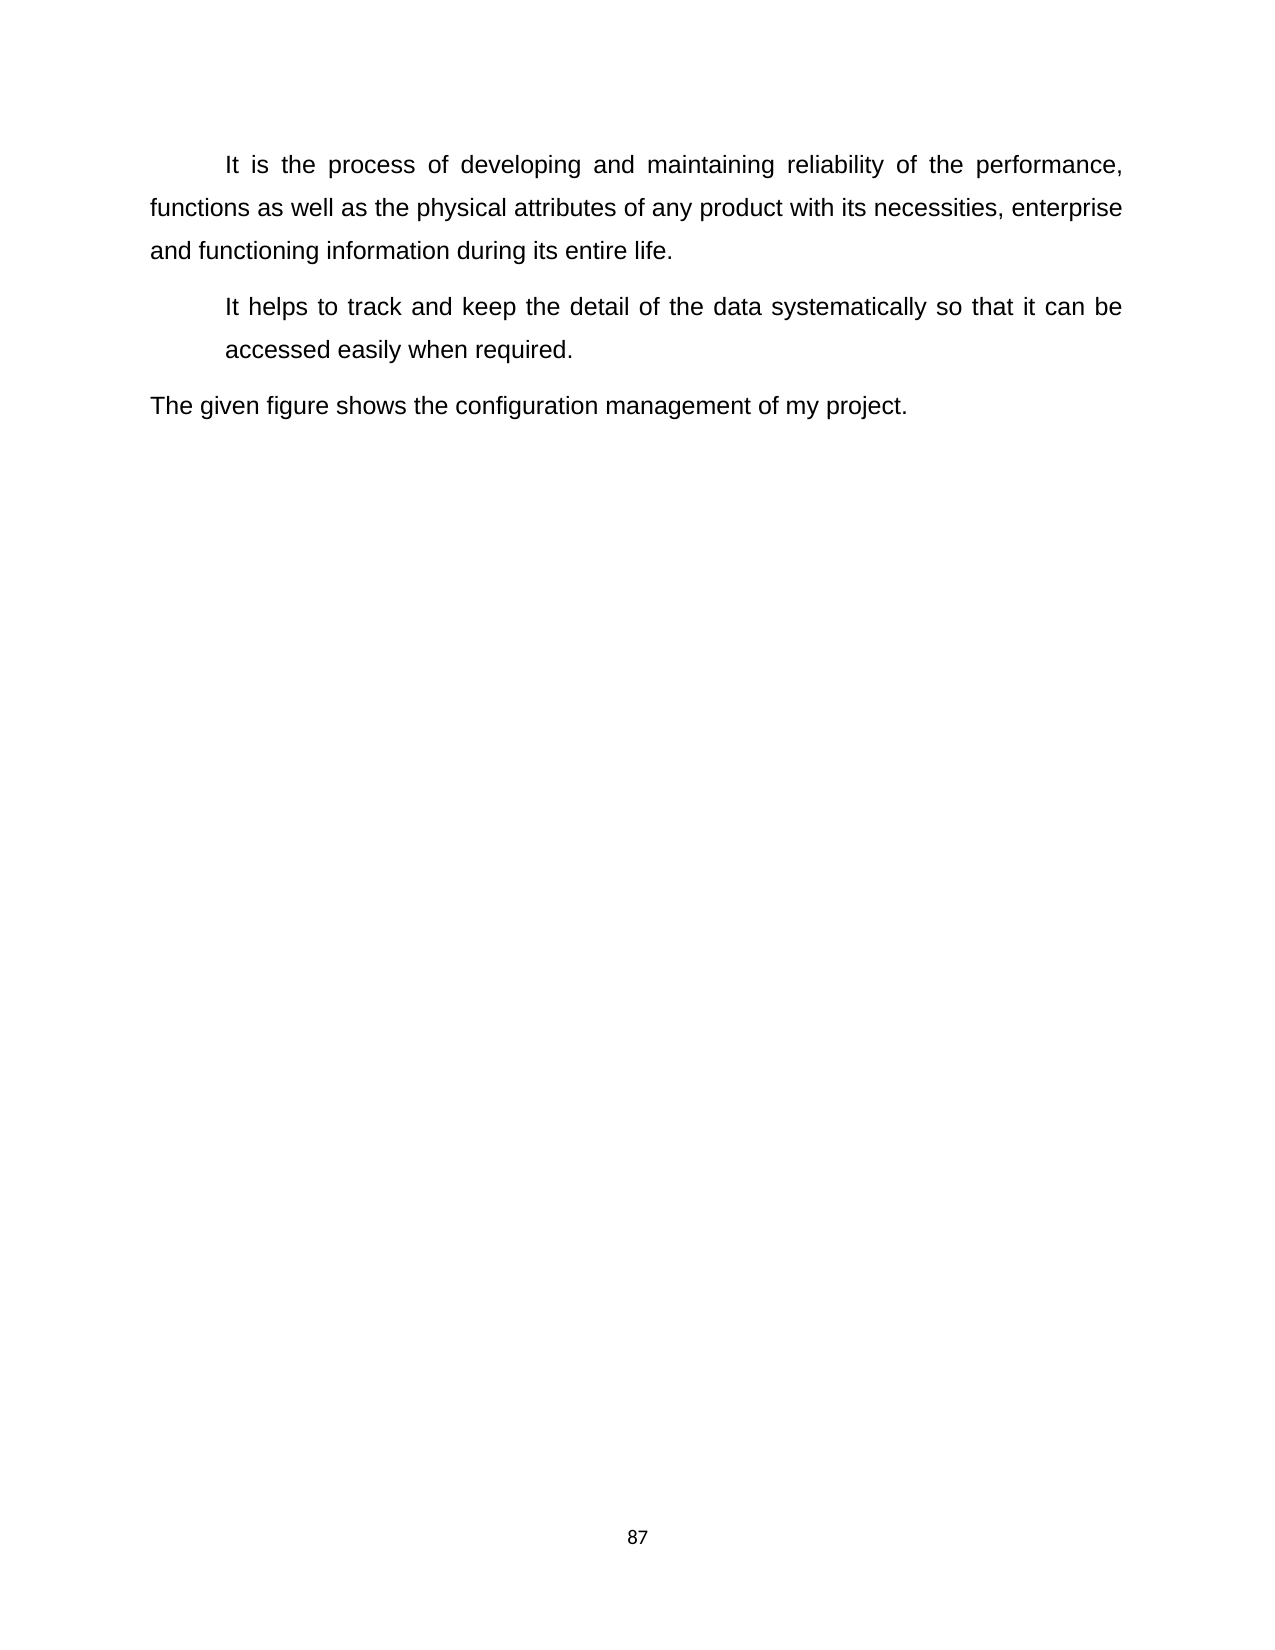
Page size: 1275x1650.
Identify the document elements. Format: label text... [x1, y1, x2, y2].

text It is the process of developing and maintaining reliability of the performance, functions as well as the physical attributes of any product with its necessities, enterprise and functioning information during its entire life. [150, 150, 1125, 265]
list It helps to track and keep the detail of the data systematically so that it can be accessed easily when required. [225, 292, 1125, 364]
text The given figure shows the configuration management of my project. [150, 391, 1125, 419]
